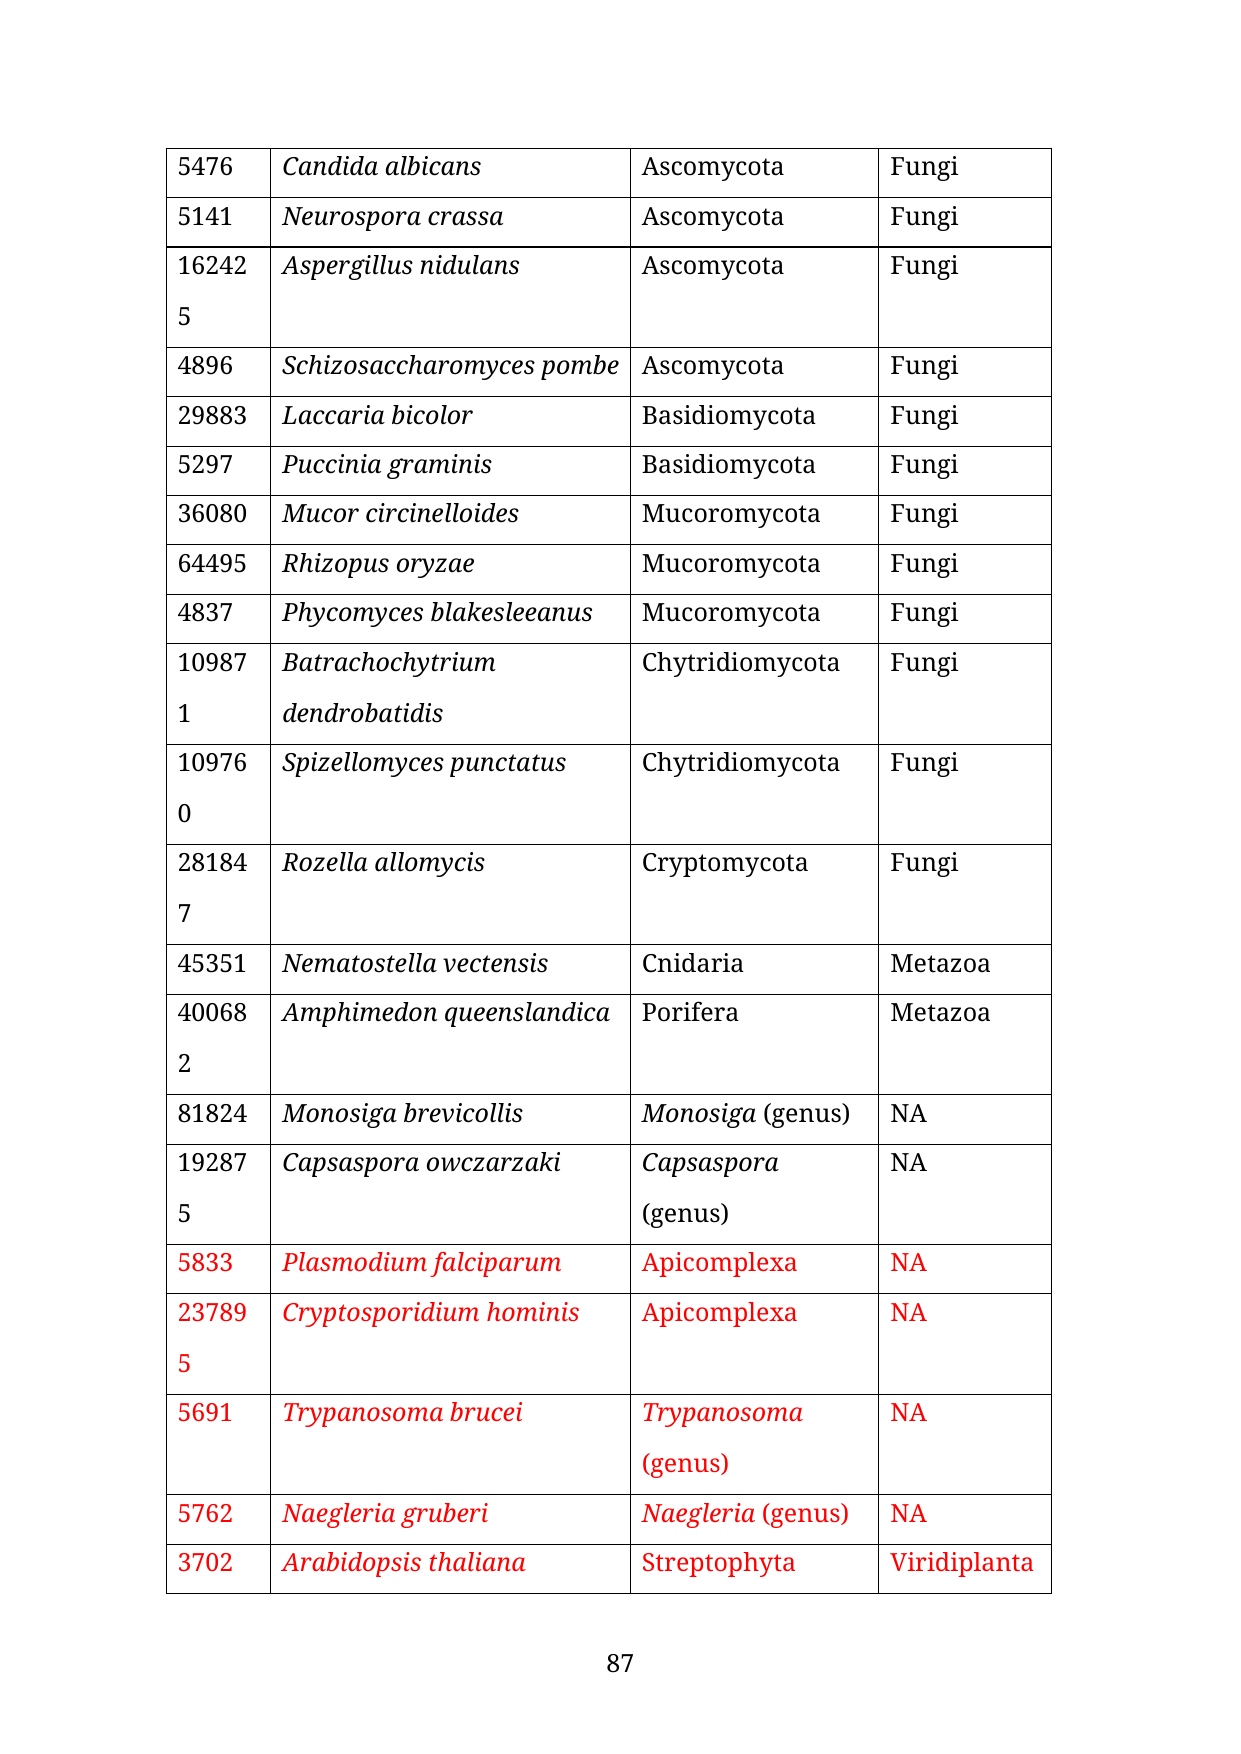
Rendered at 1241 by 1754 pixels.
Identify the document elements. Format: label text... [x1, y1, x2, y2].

table_cell Phycomyces blakesleeanus [271, 595, 630, 643]
table_cell Fungi [879, 545, 1051, 594]
table_cell Ascomycota [631, 248, 878, 347]
table_cell 5297 [167, 447, 270, 495]
table_cell NA [879, 1395, 1051, 1494]
table_cell 109871 [167, 644, 270, 743]
table_cell Fungi [879, 248, 1051, 347]
table_cell Batrachochytrium dendrobatidis [271, 644, 630, 743]
table_cell Spizellomyces punctatus [271, 745, 630, 844]
table_cell Fungi [879, 149, 1051, 197]
table_cell 162425 [167, 248, 270, 347]
table_cell 109760 [167, 745, 270, 844]
table_cell Metazoa [879, 945, 1051, 994]
table_cell Fungi [879, 644, 1051, 743]
table_cell Naegleria (genus) [631, 1495, 878, 1543]
table_cell NA [879, 1294, 1051, 1394]
table_cell Cnidaria [631, 945, 878, 994]
table_cell Fungi [879, 745, 1051, 844]
table_cell 192875 [167, 1145, 270, 1244]
table_cell Fungi [879, 845, 1051, 944]
table_cell Fungi [879, 198, 1051, 246]
table_cell Metazoa [879, 995, 1051, 1094]
table_cell 237895 [167, 1294, 270, 1394]
table_cell NA [879, 1095, 1051, 1143]
table_cell Rozella allomycis [271, 845, 630, 944]
table_cell Mucoromycota [631, 496, 878, 544]
table_cell 64495 [167, 545, 270, 594]
table_cell Schizosaccharomyces pombe [271, 348, 630, 396]
table_cell 281847 [167, 845, 270, 944]
table_cell Basidiomycota [631, 447, 878, 495]
table_cell NA [879, 1145, 1051, 1244]
table_cell Monosiga (genus) [631, 1095, 878, 1143]
table_cell Viridiplantae [879, 1545, 1051, 1593]
table_cell Candida albicans [271, 149, 630, 197]
table_cell NA [879, 1495, 1051, 1543]
table_cell 3702 [167, 1545, 270, 1593]
table_cell 45351 [167, 945, 270, 994]
table_cell 5691 [167, 1395, 270, 1494]
table_cell Capsaspora (genus) [631, 1145, 878, 1244]
table_cell Trypanosoma brucei [271, 1395, 630, 1494]
table_cell 81824 [167, 1095, 270, 1143]
table_cell 5476 [167, 149, 270, 197]
table_cell Nematostella vectensis [271, 945, 630, 994]
table_cell Rhizopus oryzae [271, 545, 630, 594]
table_cell Streptophyta [631, 1545, 878, 1593]
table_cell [271, 1545, 630, 1593]
table_cell Naegleria gruberi [271, 1495, 630, 1543]
table_cell 4896 [167, 348, 270, 396]
table_cell Trypanosoma (genus) [631, 1395, 878, 1494]
table_cell Capsaspora owczarzaki [271, 1145, 630, 1244]
table_cell Chytridiomycota [631, 745, 878, 844]
table_cell Aspergillus nidulans [271, 248, 630, 347]
table_cell Chytridiomycota [631, 644, 878, 743]
table_cell Cryptomycota [631, 845, 878, 944]
table_cell Cryptosporidium hominis [271, 1294, 630, 1394]
table_cell 29883 [167, 397, 270, 446]
table_cell Amphimedon queenslandica [271, 995, 630, 1094]
table_cell Neurospora crassa [271, 198, 630, 246]
table_cell Apicomplexa [631, 1245, 878, 1293]
table_cell 5762 [167, 1495, 270, 1543]
table_cell Plasmodium falciparum [271, 1245, 630, 1293]
table_cell Ascomycota [631, 198, 878, 246]
table_cell Mucoromycota [631, 545, 878, 594]
table_cell Fungi [879, 348, 1051, 396]
table_cell Ascomycota [631, 149, 878, 197]
table_cell 400682 [167, 995, 270, 1094]
table_cell 5833 [167, 1245, 270, 1293]
table_cell Fungi [879, 595, 1051, 643]
table_cell Porifera [631, 995, 878, 1094]
table_cell Fungi [879, 496, 1051, 544]
table_cell Laccaria bicolor [271, 397, 630, 446]
table_cell 36080 [167, 496, 270, 544]
table_cell Monosiga brevicollis [271, 1095, 630, 1143]
table_cell 4837 [167, 595, 270, 643]
table_cell Apicomplexa [631, 1294, 878, 1394]
table_cell Puccinia graminis [271, 447, 630, 495]
table_cell NA [879, 1245, 1051, 1293]
table_cell Ascomycota [631, 348, 878, 396]
table_cell Basidiomycota [631, 397, 878, 446]
table_cell Fungi [879, 397, 1051, 446]
table_cell Fungi [879, 447, 1051, 495]
table_cell Mucor circinelloides [271, 496, 630, 544]
table_cell 5141 [167, 198, 270, 246]
table_cell Mucoromycota [631, 595, 878, 643]
